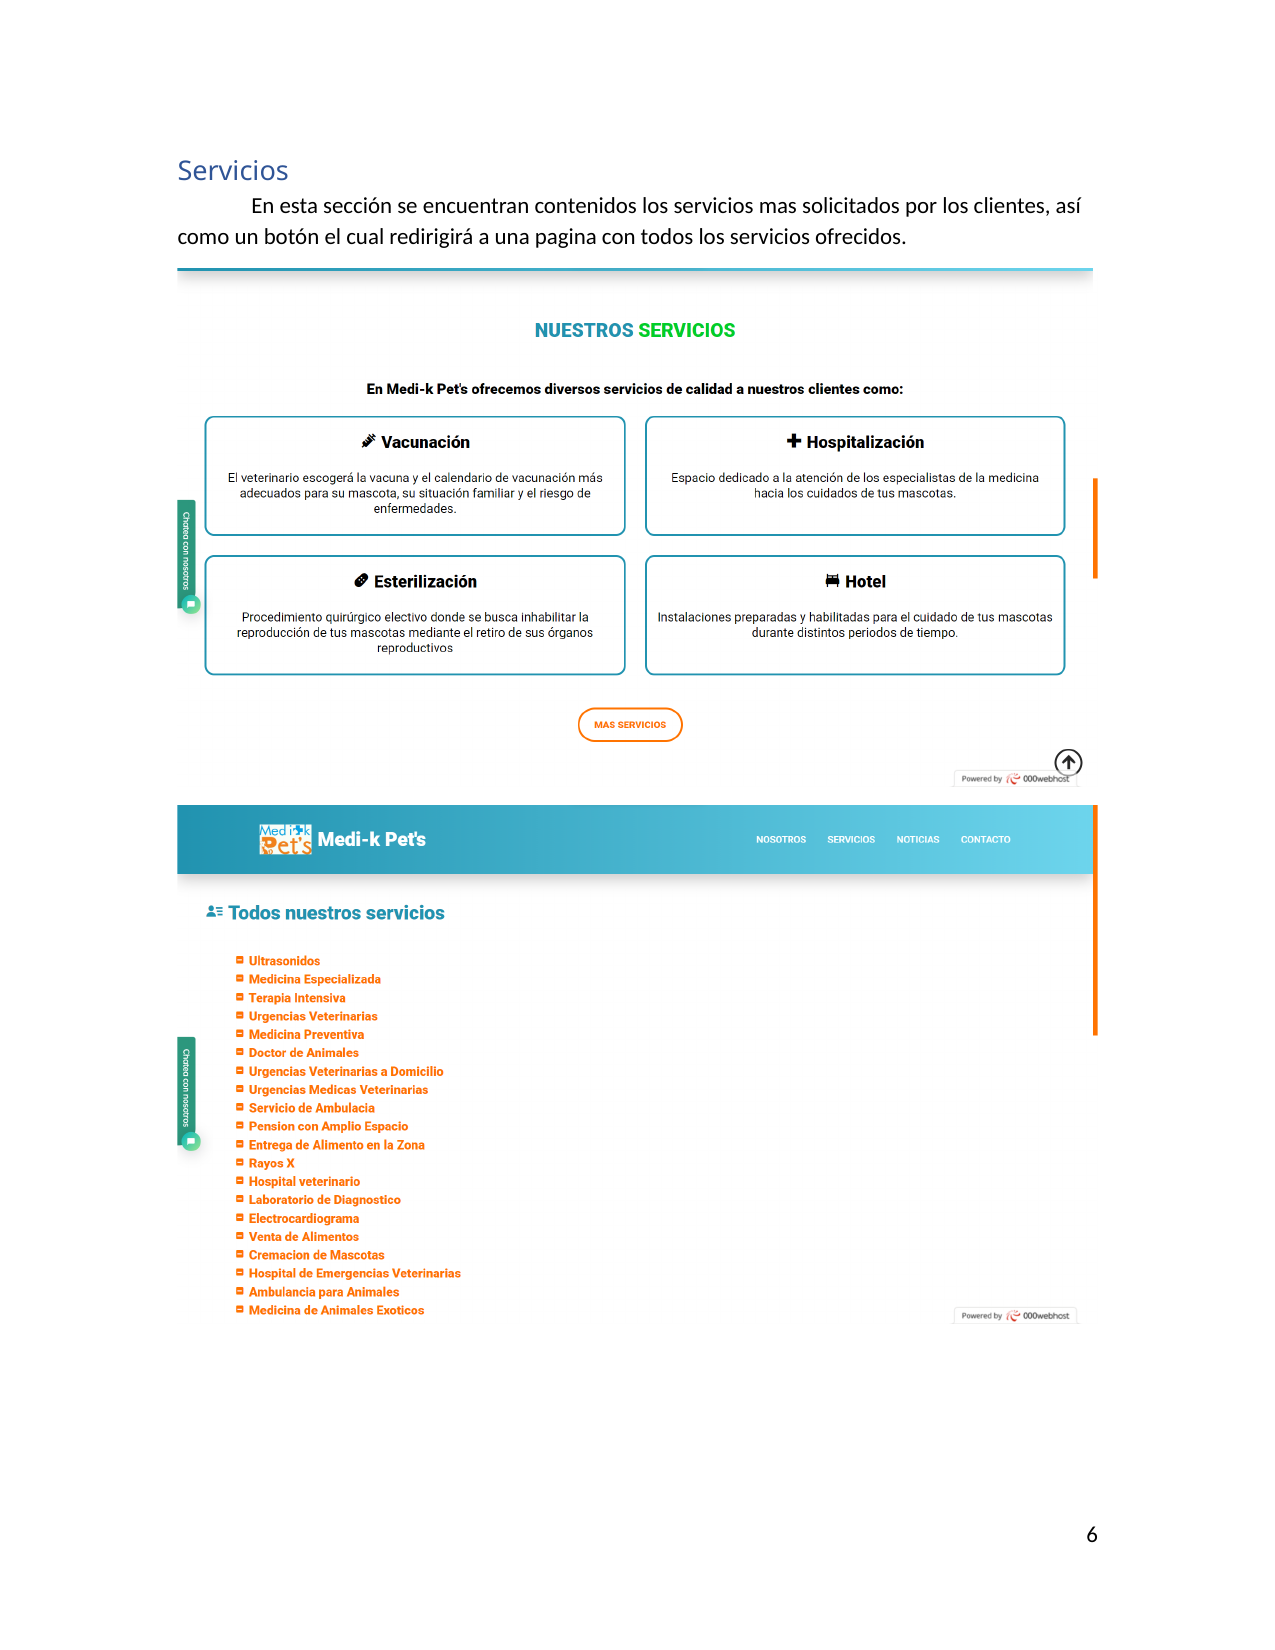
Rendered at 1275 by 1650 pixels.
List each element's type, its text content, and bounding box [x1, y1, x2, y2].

picture [177, 268, 1098, 787]
subtitle Servicios [177, 152, 1098, 189]
text En esta sección se encuentran contenidos los servicios mas solicitados por los clientes, así como un botón el cual redirigirá a una pagina con todos los servicios ofrecidos. [177, 192, 1098, 250]
picture [177, 805, 1098, 1324]
